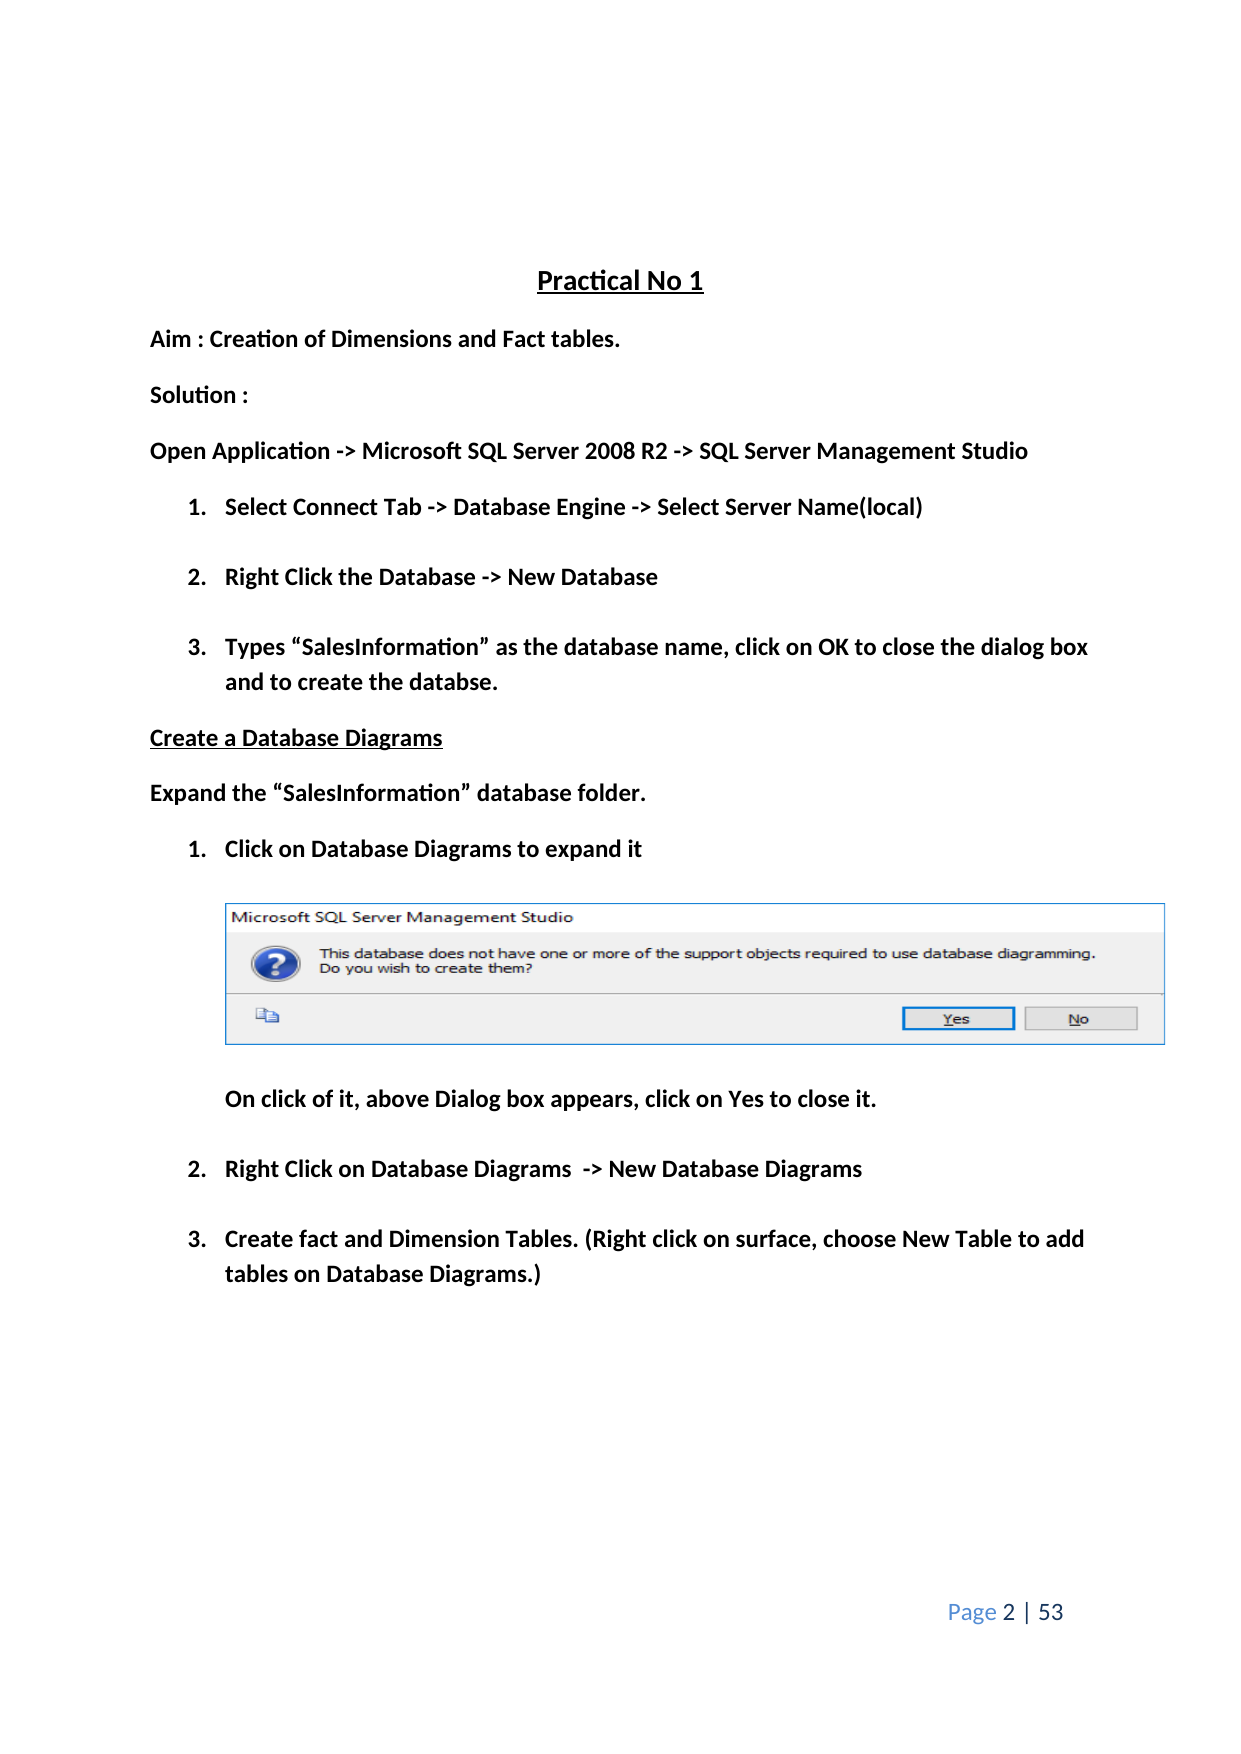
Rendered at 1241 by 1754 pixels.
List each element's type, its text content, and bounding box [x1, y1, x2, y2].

text On click of it, above Dialog box appears, click on Yes to close it. [225, 1083, 1090, 1114]
text Practical No 1 [150, 262, 1090, 297]
list Types “SalesInformation” as the database name, click on OK to close the dialog box and to create the databse. [187, 631, 1090, 696]
list Right Click on Database Diagrams -> New Database Diagrams [187, 1153, 1090, 1184]
list Right Click the Database -> New Database [187, 561, 1090, 591]
list Create fact and Dimension Tables. (Right click on surface, choose New Table to add tables on Database Diagrams.) [187, 1223, 1090, 1289]
text Open Application -> Microsoft SQL Server 2008 R2 -> SQL Server Management Studio [150, 435, 1090, 466]
list Select Connect Tab -> Database Engine -> Select Server Name(local) [187, 491, 1090, 521]
text Create a Database Diagrams [150, 722, 1090, 752]
picture [225, 903, 1166, 1045]
text Expand the “SalesInformation” database folder. [150, 778, 1090, 808]
text Solution : [150, 379, 1090, 410]
list Click on Database Diagrams to expand it [187, 833, 1090, 864]
text Aim : Creation of Dimensions and Fact tables. [150, 323, 1090, 354]
